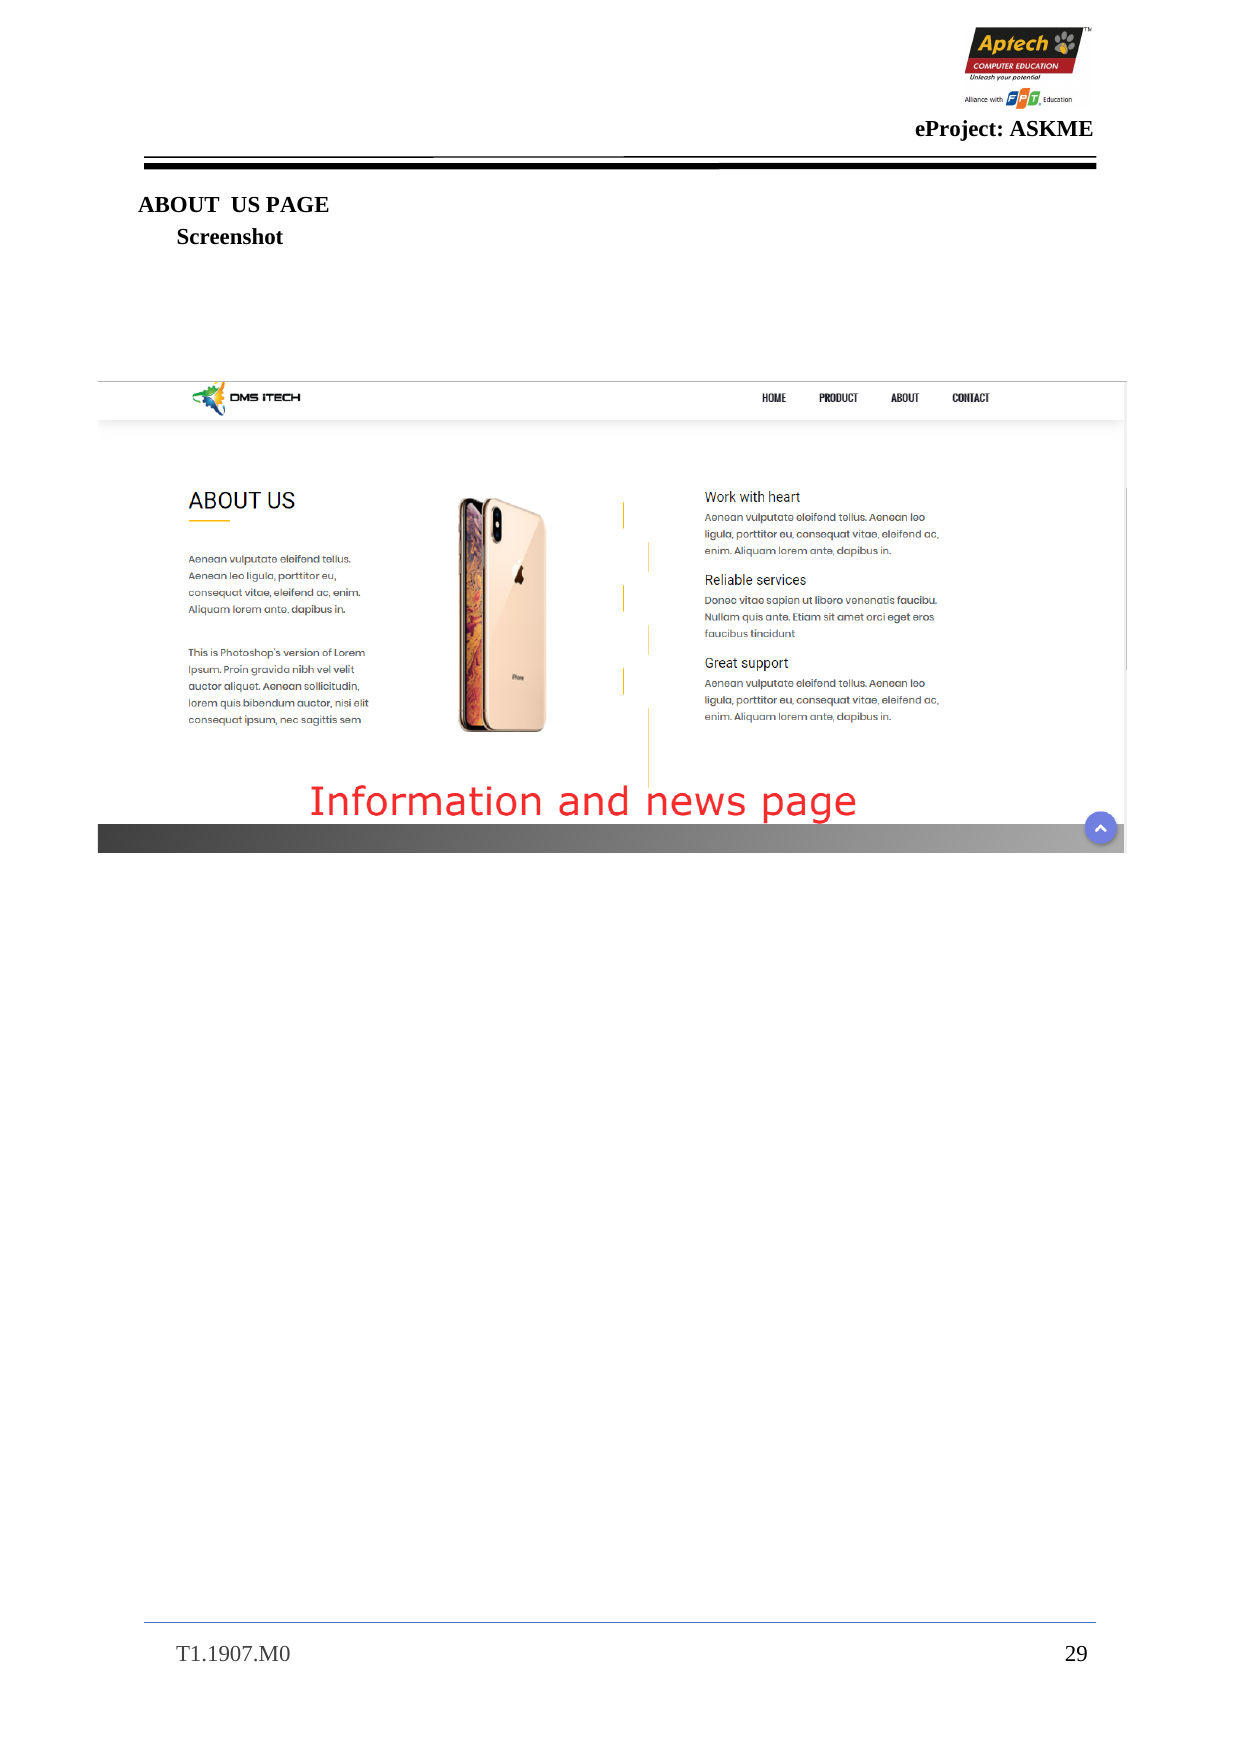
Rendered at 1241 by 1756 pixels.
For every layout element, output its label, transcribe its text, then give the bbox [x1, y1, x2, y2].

text ABOUT US PAGE [98, 191, 1128, 217]
picture [964, 27, 1092, 109]
text Screenshot [176, 223, 1128, 250]
picture [97, 381, 1127, 853]
